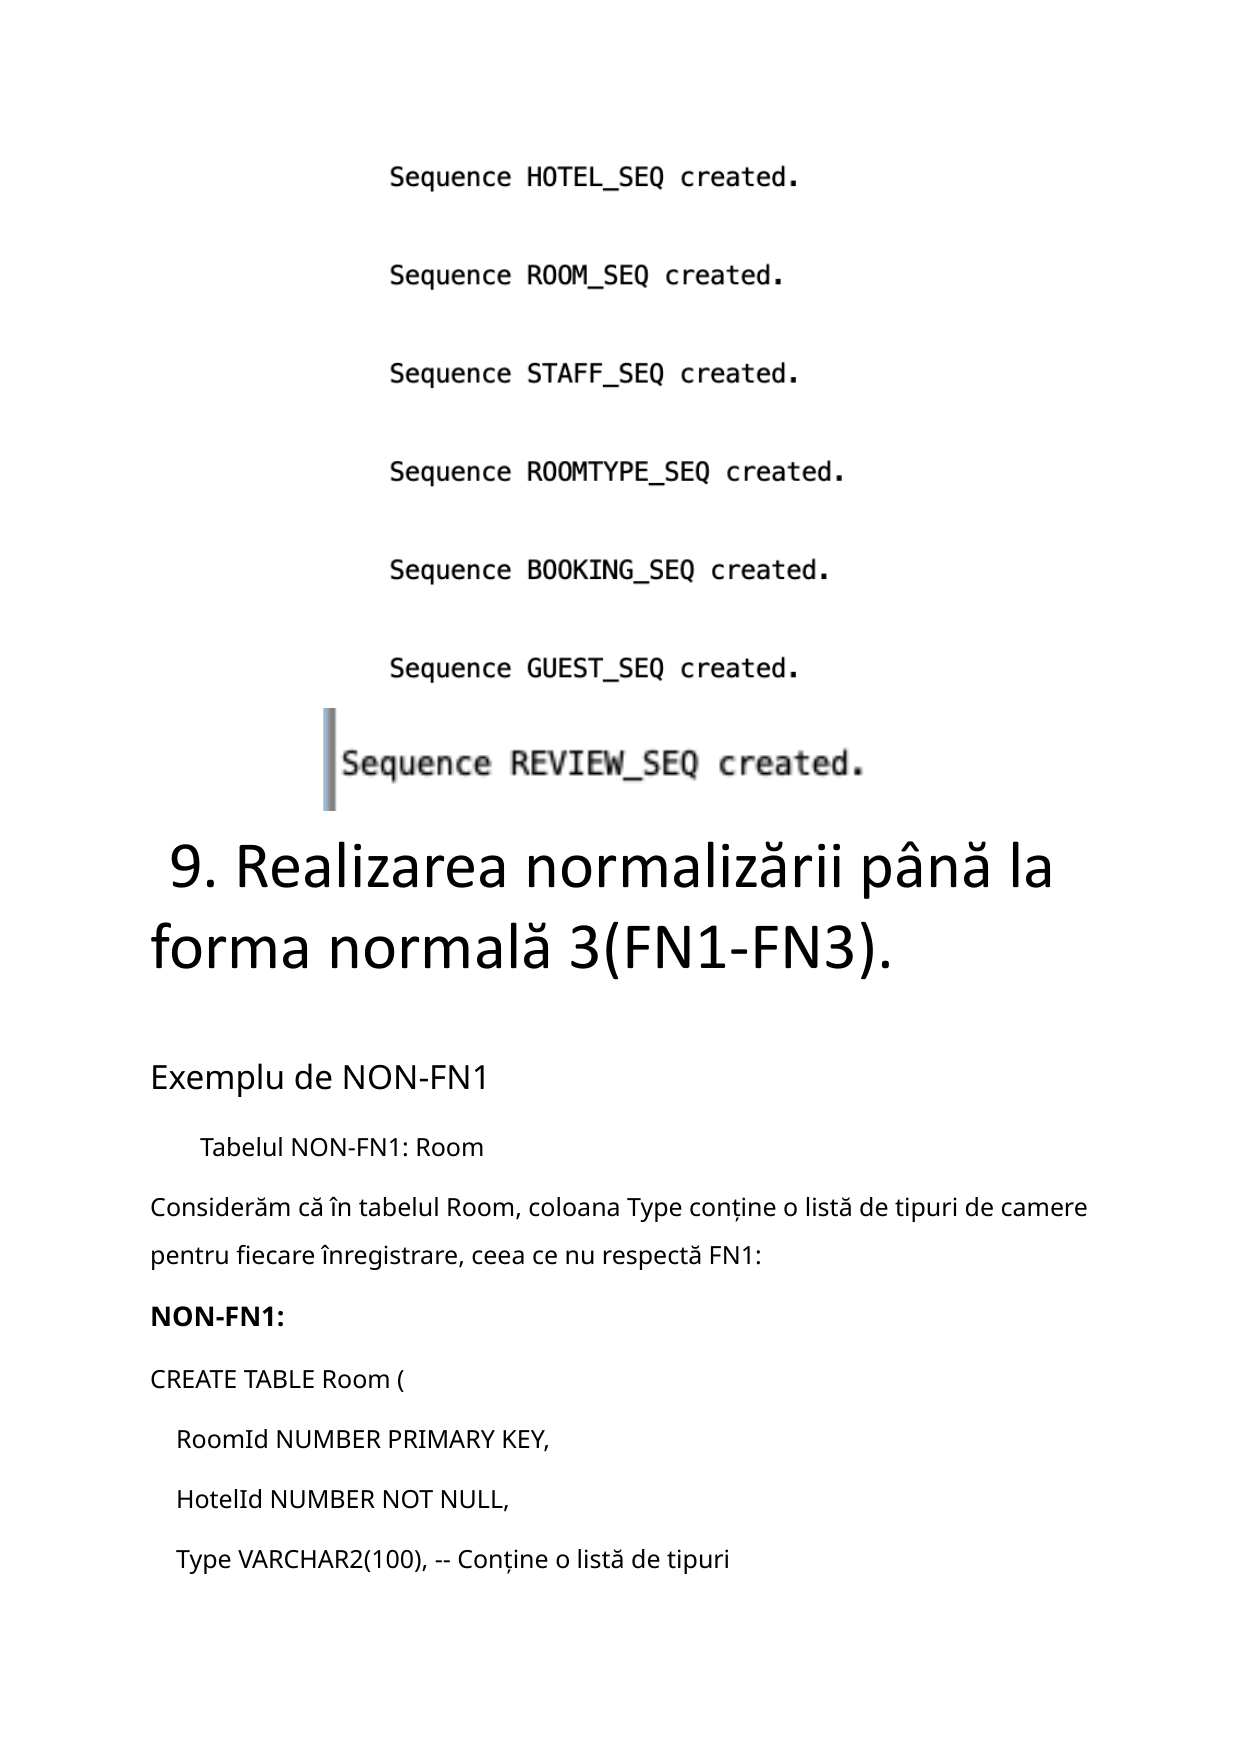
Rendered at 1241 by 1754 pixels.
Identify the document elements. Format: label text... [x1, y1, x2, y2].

text RoomId NUMBER PRIMARY KEY, [150, 1422, 1090, 1456]
text Type VARCHAR2(100), -- Conține o listă de tipuri [150, 1542, 1090, 1576]
text Exemplu de NON-FN1 [150, 1054, 1090, 1099]
picture [385, 150, 856, 697]
text Considerăm că în tabelul Room, coloana Type conține o listă de tipuri de camere pentru fiecare înregistrare, ceea ce nu respectă FN1: [150, 1190, 1090, 1272]
text CREATE TABLE Room ( [150, 1362, 1090, 1396]
text 9. Realizarea normalizării până la forma normală 3(FN1-FN3). [150, 823, 1090, 986]
text NON-FN1: [150, 1298, 1090, 1335]
picture [323, 708, 917, 811]
text Tabelul NON-FN1: Room [150, 1130, 1090, 1164]
text HotelId NUMBER NOT NULL, [150, 1482, 1090, 1516]
